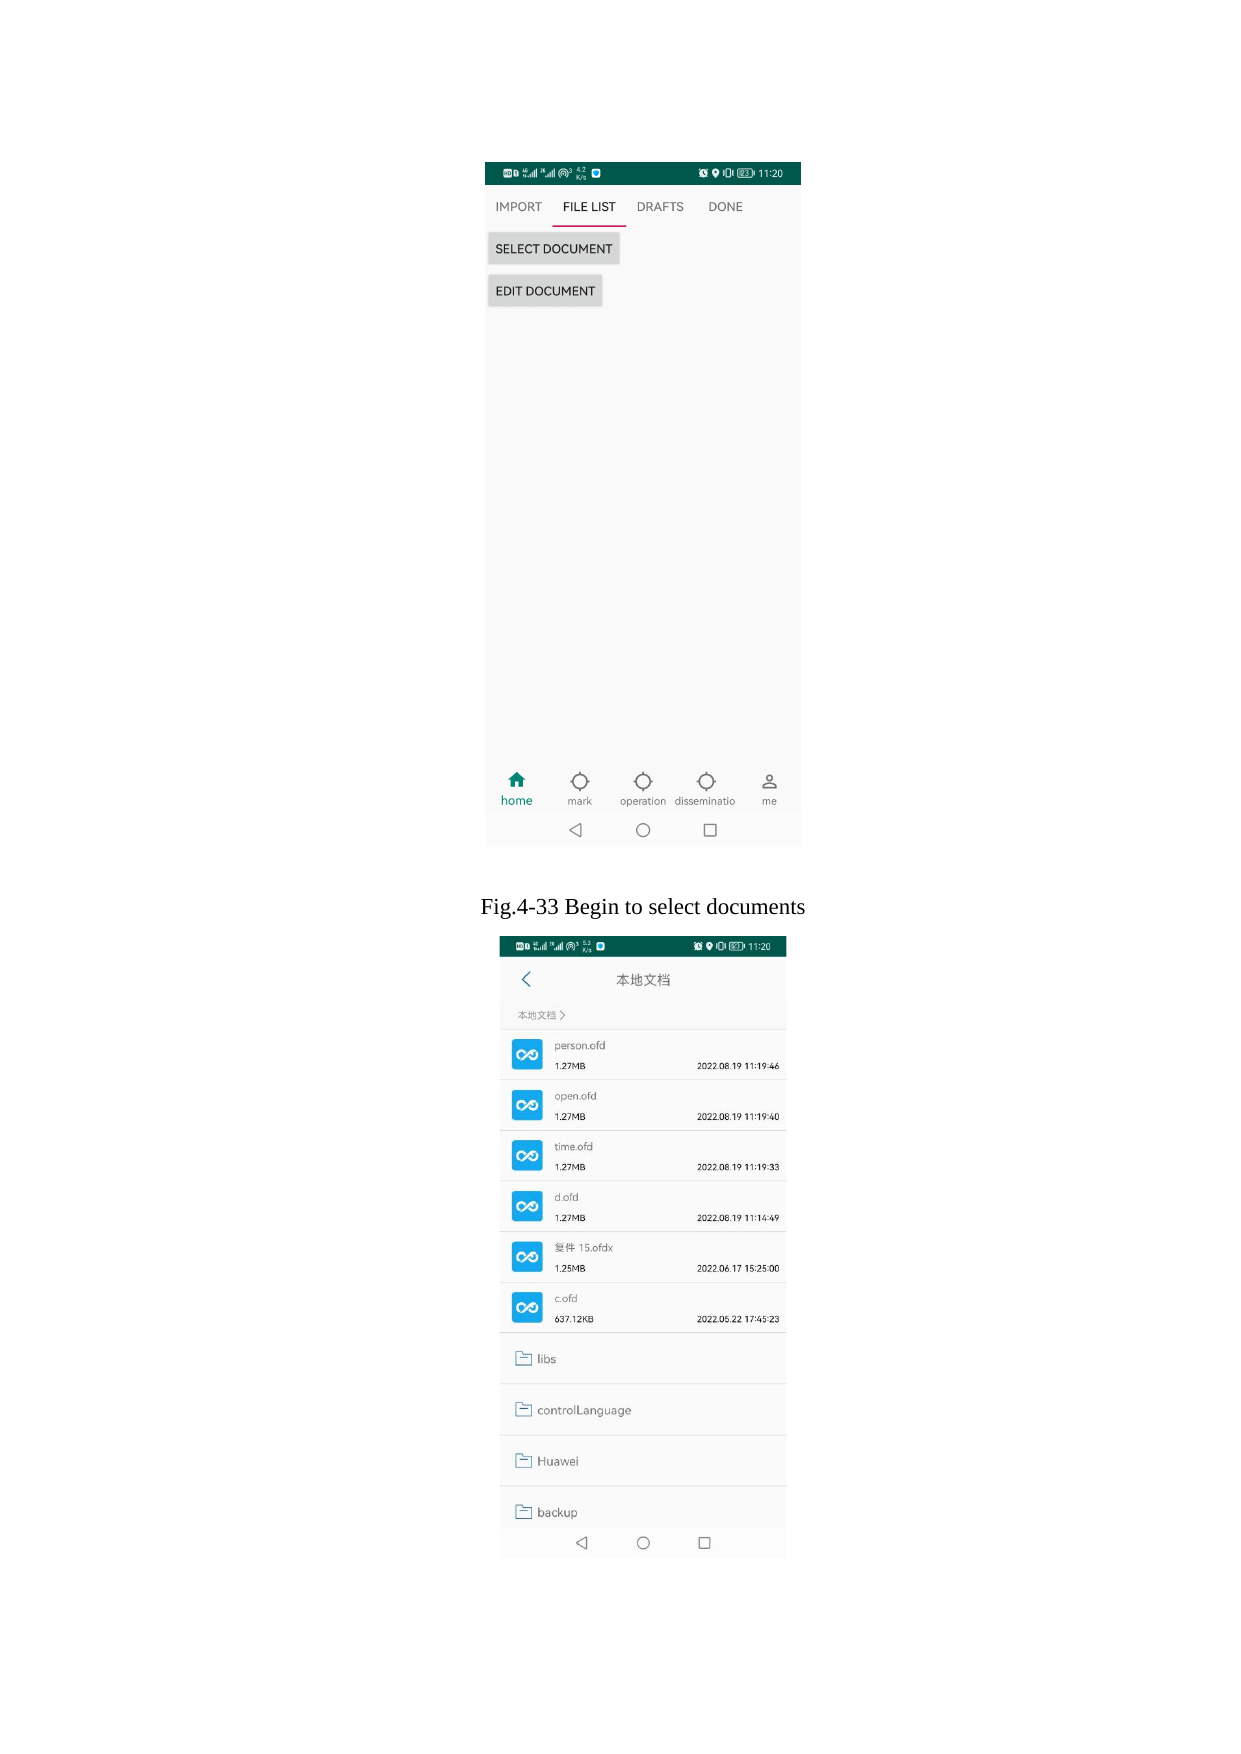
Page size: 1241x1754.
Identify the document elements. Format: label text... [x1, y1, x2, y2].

picture [485, 162, 801, 847]
text Fig.4-33 Begin to select documents [187, 890, 1053, 923]
picture [499, 936, 787, 1558]
